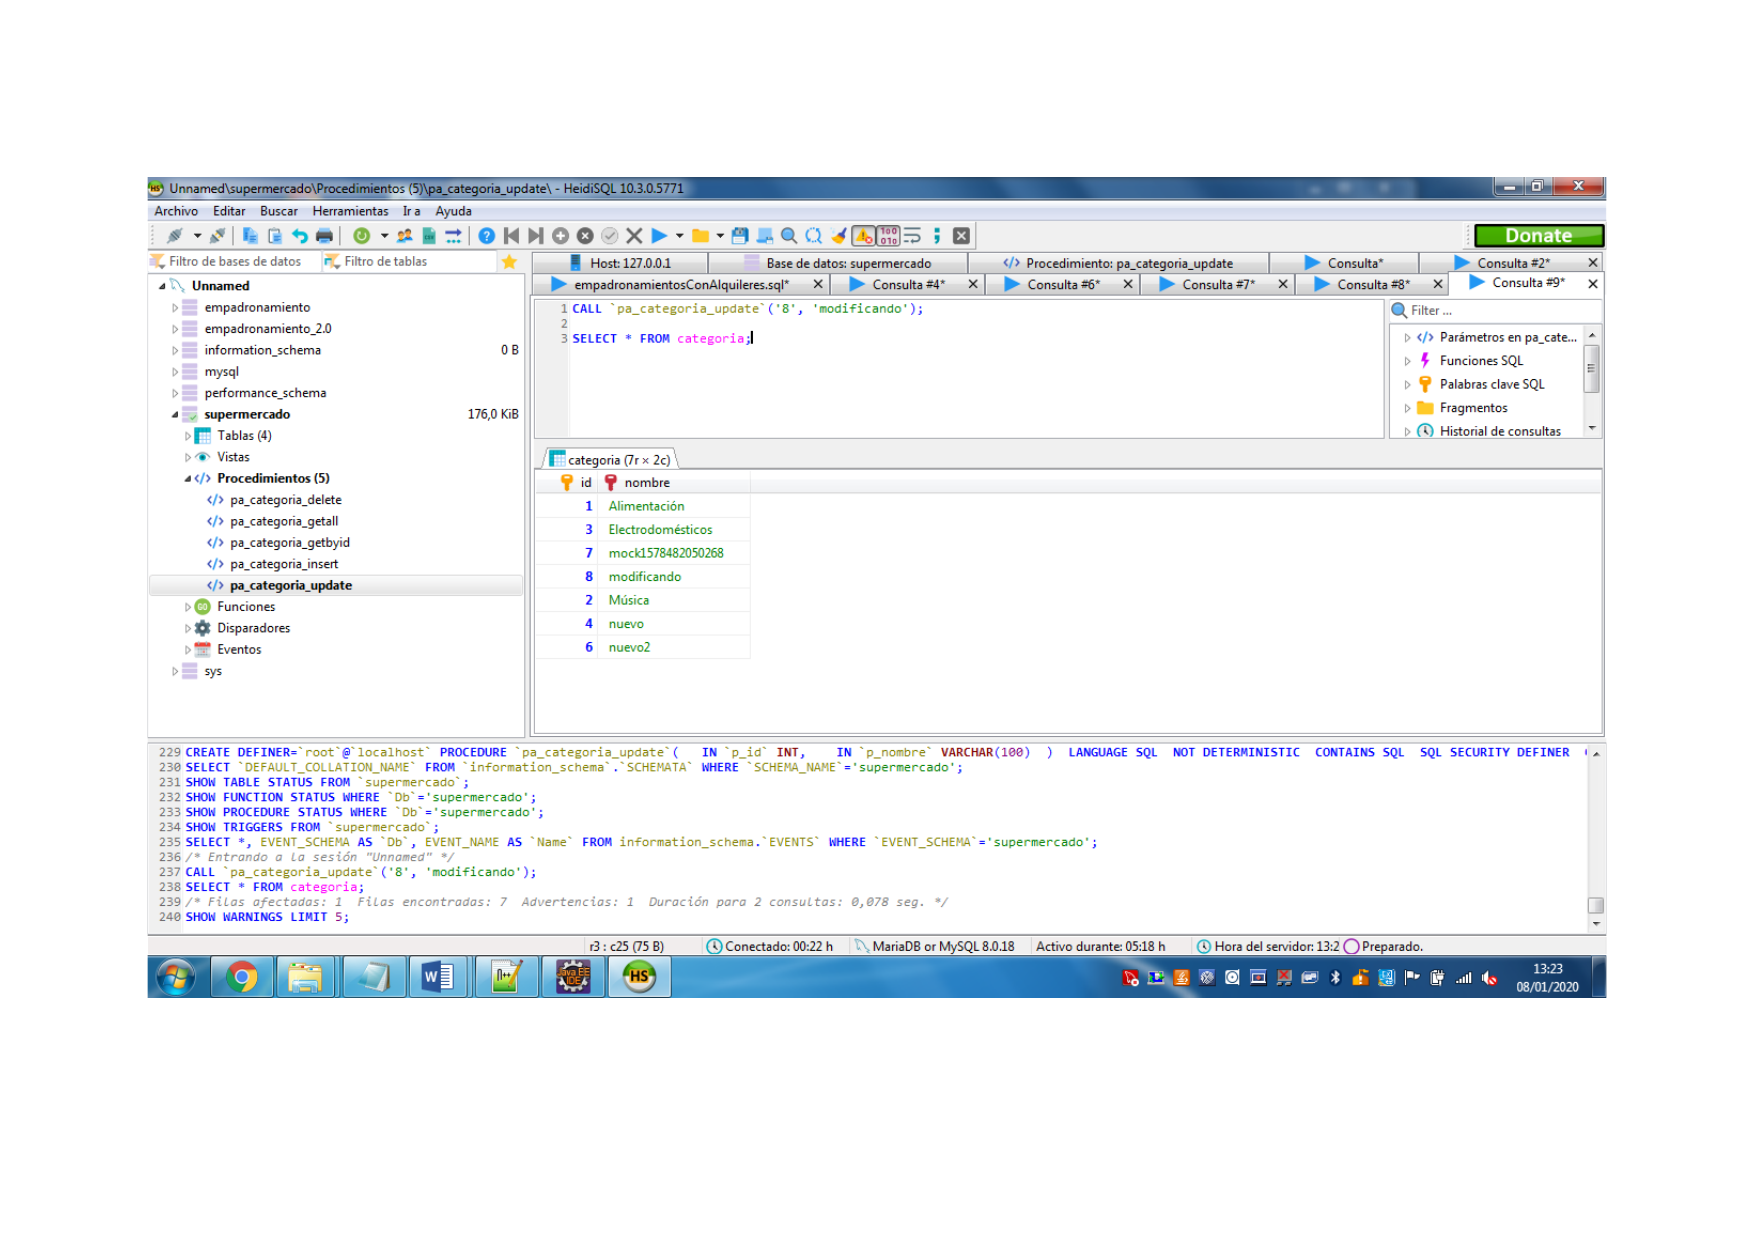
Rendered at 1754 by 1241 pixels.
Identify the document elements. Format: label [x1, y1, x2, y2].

picture [147, 177, 1607, 998]
